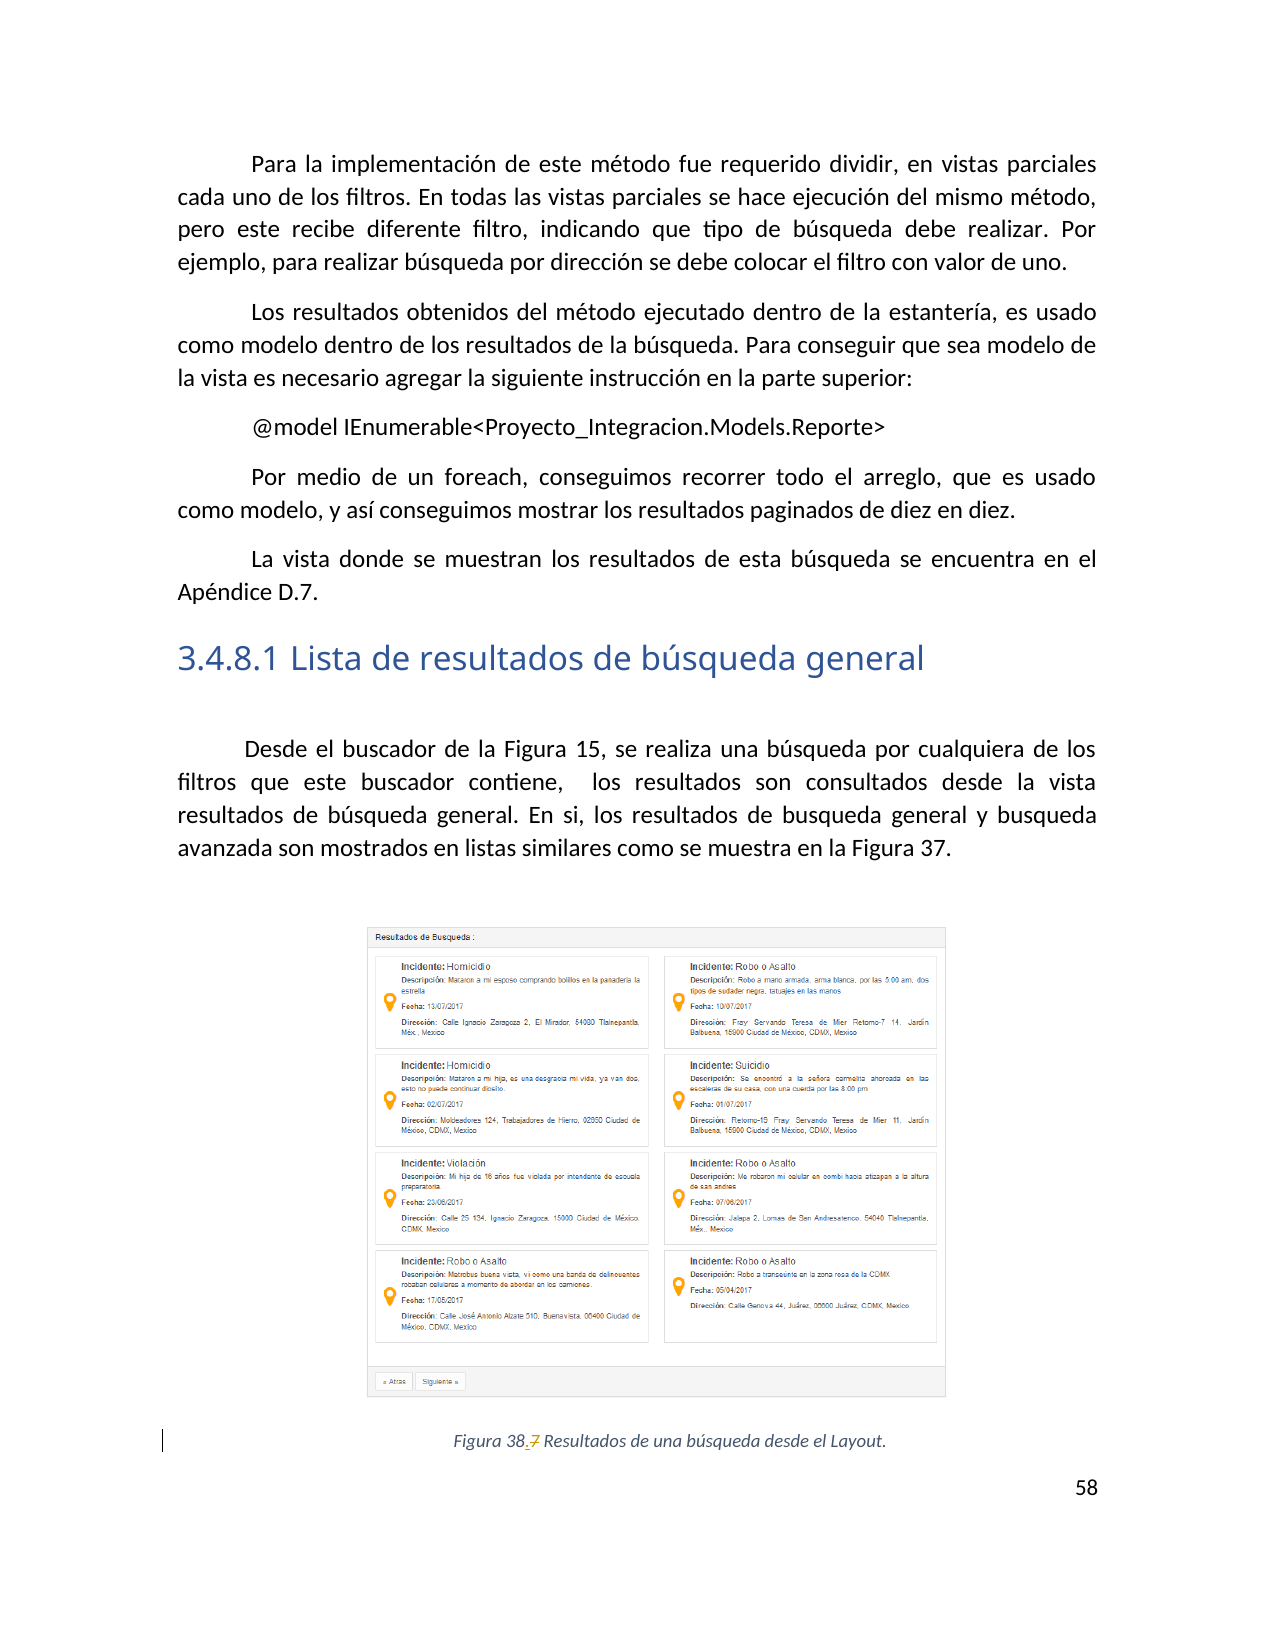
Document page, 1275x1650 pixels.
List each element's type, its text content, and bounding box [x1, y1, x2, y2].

subtitle Lista de resultados de búsqueda general [177, 634, 1098, 680]
text @model IEnumerable<Proyecto_Integracion.Models.Reporte> [177, 411, 1098, 442]
picture [341, 911, 1002, 1411]
text Desde el buscador de la Figura 15, se realiza una búsqueda por cualquiera de los filtros que este buscador contiene, los resultados son consultados desde la vista resultados de búsqueda general. En si, los resultados de busqueda general y busqueda avanzada son mostrados en listas similares como se muestra en la Figura 37. [177, 733, 1098, 862]
text Figura Resultados de una búsqueda desde el Layout. [244, 1429, 1098, 1452]
text Para la implementación de este método fue requerido dividir, en vistas parciales cada uno de los filtros. En todas las vistas parciales se hace ejecución del mismo método, pero este recibe diferente filtro, indicando que tipo de búsqueda debe realizar. Por ejemplo, para realizar búsqueda por dirección se debe colocar el filtro con valor de uno. [177, 148, 1098, 277]
text Los resultados obtenidos del método ejecutado dentro de la estantería, es usado como modelo dentro de los resultados de la búsqueda. Para conseguir que sea modelo de la vista es necesario agregar la siguiente instrucción en la parte superior: [177, 296, 1098, 392]
text La vista donde se muestran los resultados de esta búsqueda se encuentra en el Apéndice D.7. [177, 543, 1098, 607]
text Por medio de un foreach, conseguimos recorrer todo el arreglo, que es usado como modelo, y así conseguimos mostrar los resultados paginados de diez en diez. [177, 461, 1098, 524]
